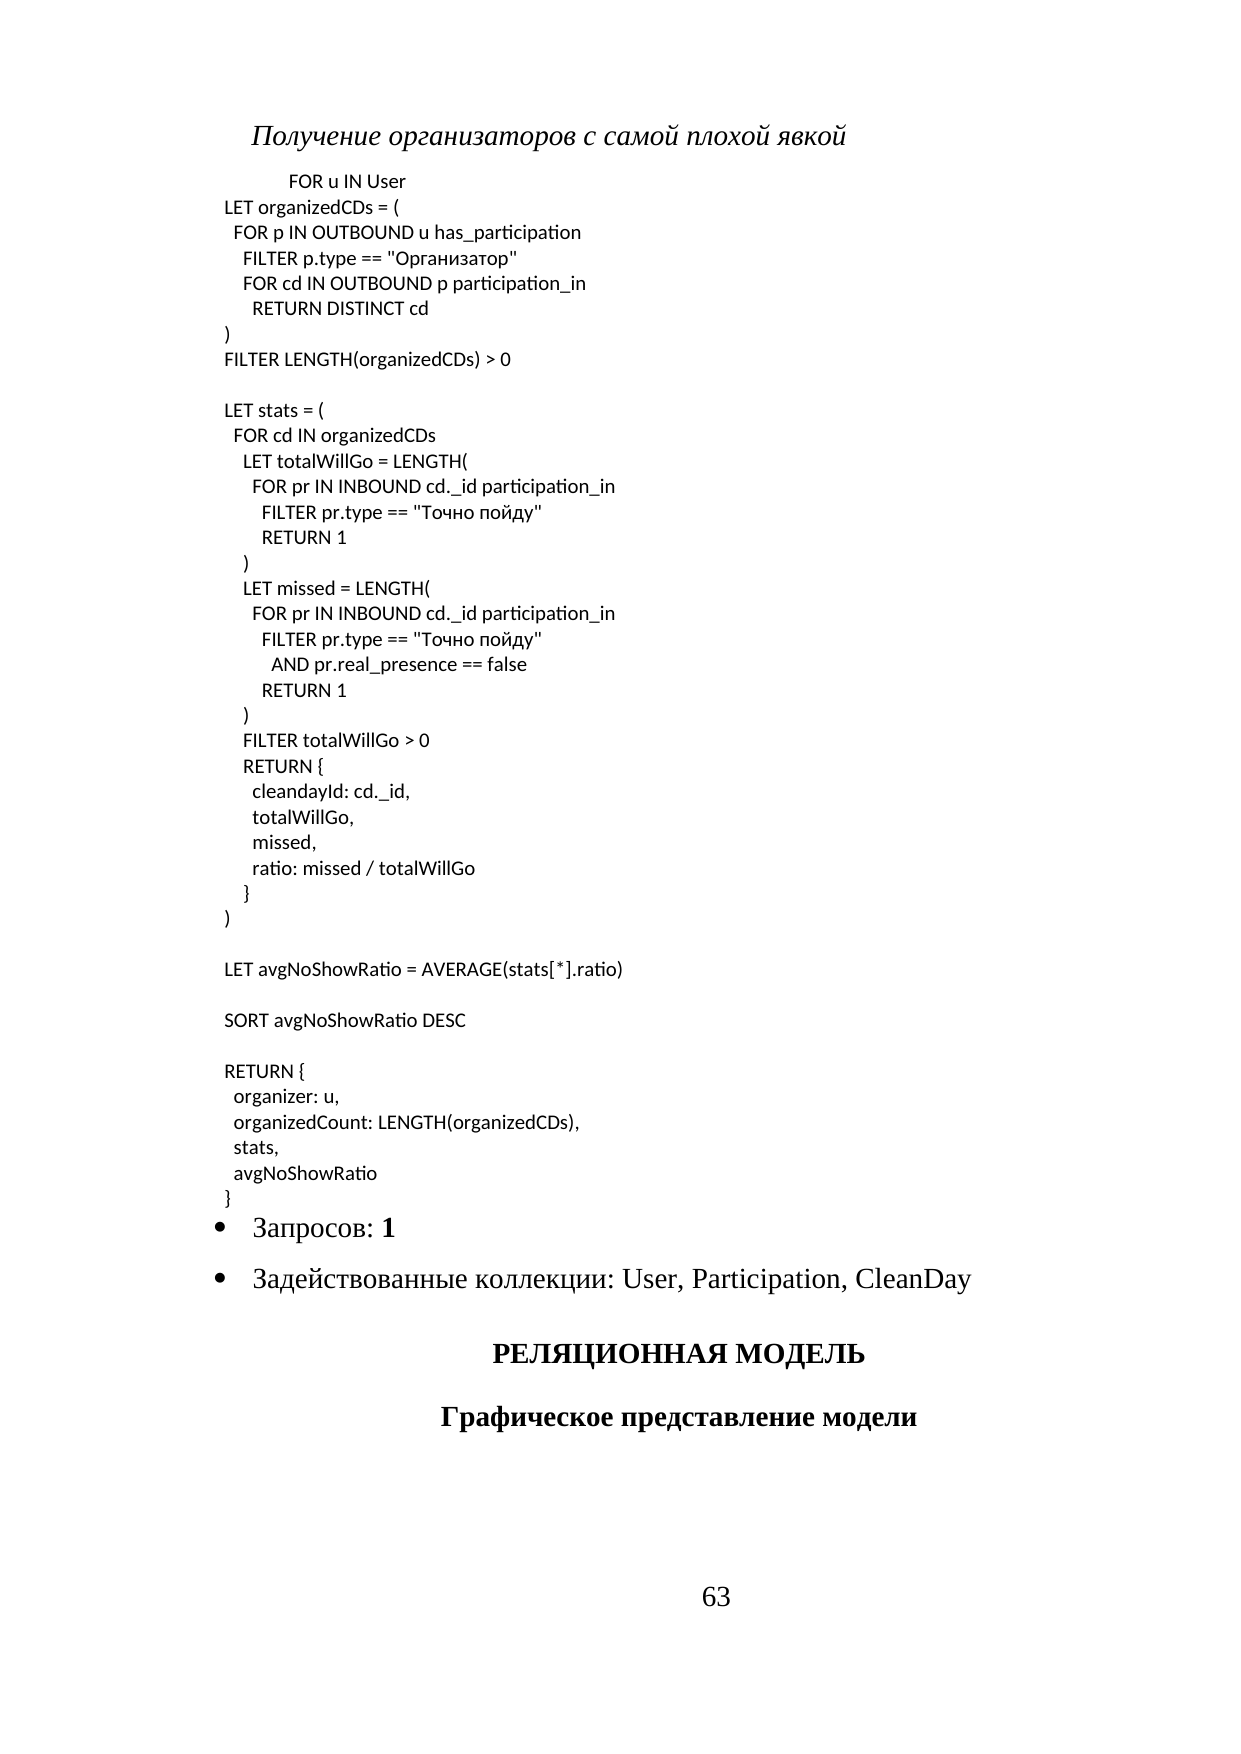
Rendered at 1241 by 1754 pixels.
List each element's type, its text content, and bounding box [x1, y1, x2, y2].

list Задействованные коллекции: User, Participation, CleanDay [215, 1261, 1181, 1294]
text FOR u IN User LET organizedCDs = ( FOR p IN OUTBOUND u has_participation FILTER p.type == "Организатор" FOR cd IN OUTBOUND p participation_in RETURN DISTINCT cd ) FILTER LENGTH(organizedCDs) > 0 LET stats = ( FOR cd IN organizedCDs LET totalWillGo = LENGTH( FOR pr IN INBOUND cd._id participation_in FILTER pr.type == "Точно пойду" RETURN 1 ) LET missed = LENGTH( FOR pr IN INBOUND cd._id participation_in FILTER pr.type == "Точно пойду" AND pr.real_presence == false RETURN 1 ) FILTER totalWillGo > 0 RETURN { cleandayId: cd._id, totalWillGo, missed, ratio: missed / totalWillGo } ) LET avgNoShowRatio = AVERAGE(stats[*].ratio) SORT avgNoShowRatio DESC RETURN { organizer: u, organizedCount: LENGTH(organizedCDs), stats, avgNoShowRatio } [215, 168, 1181, 1211]
subtitle Получение организаторов с самой плохой явкой [177, 118, 1181, 152]
list Запросов: 1 [215, 1211, 1181, 1244]
subtitle Графическое представление модели [177, 1399, 1181, 1433]
subtitle Реляционная модель [177, 1336, 1181, 1370]
